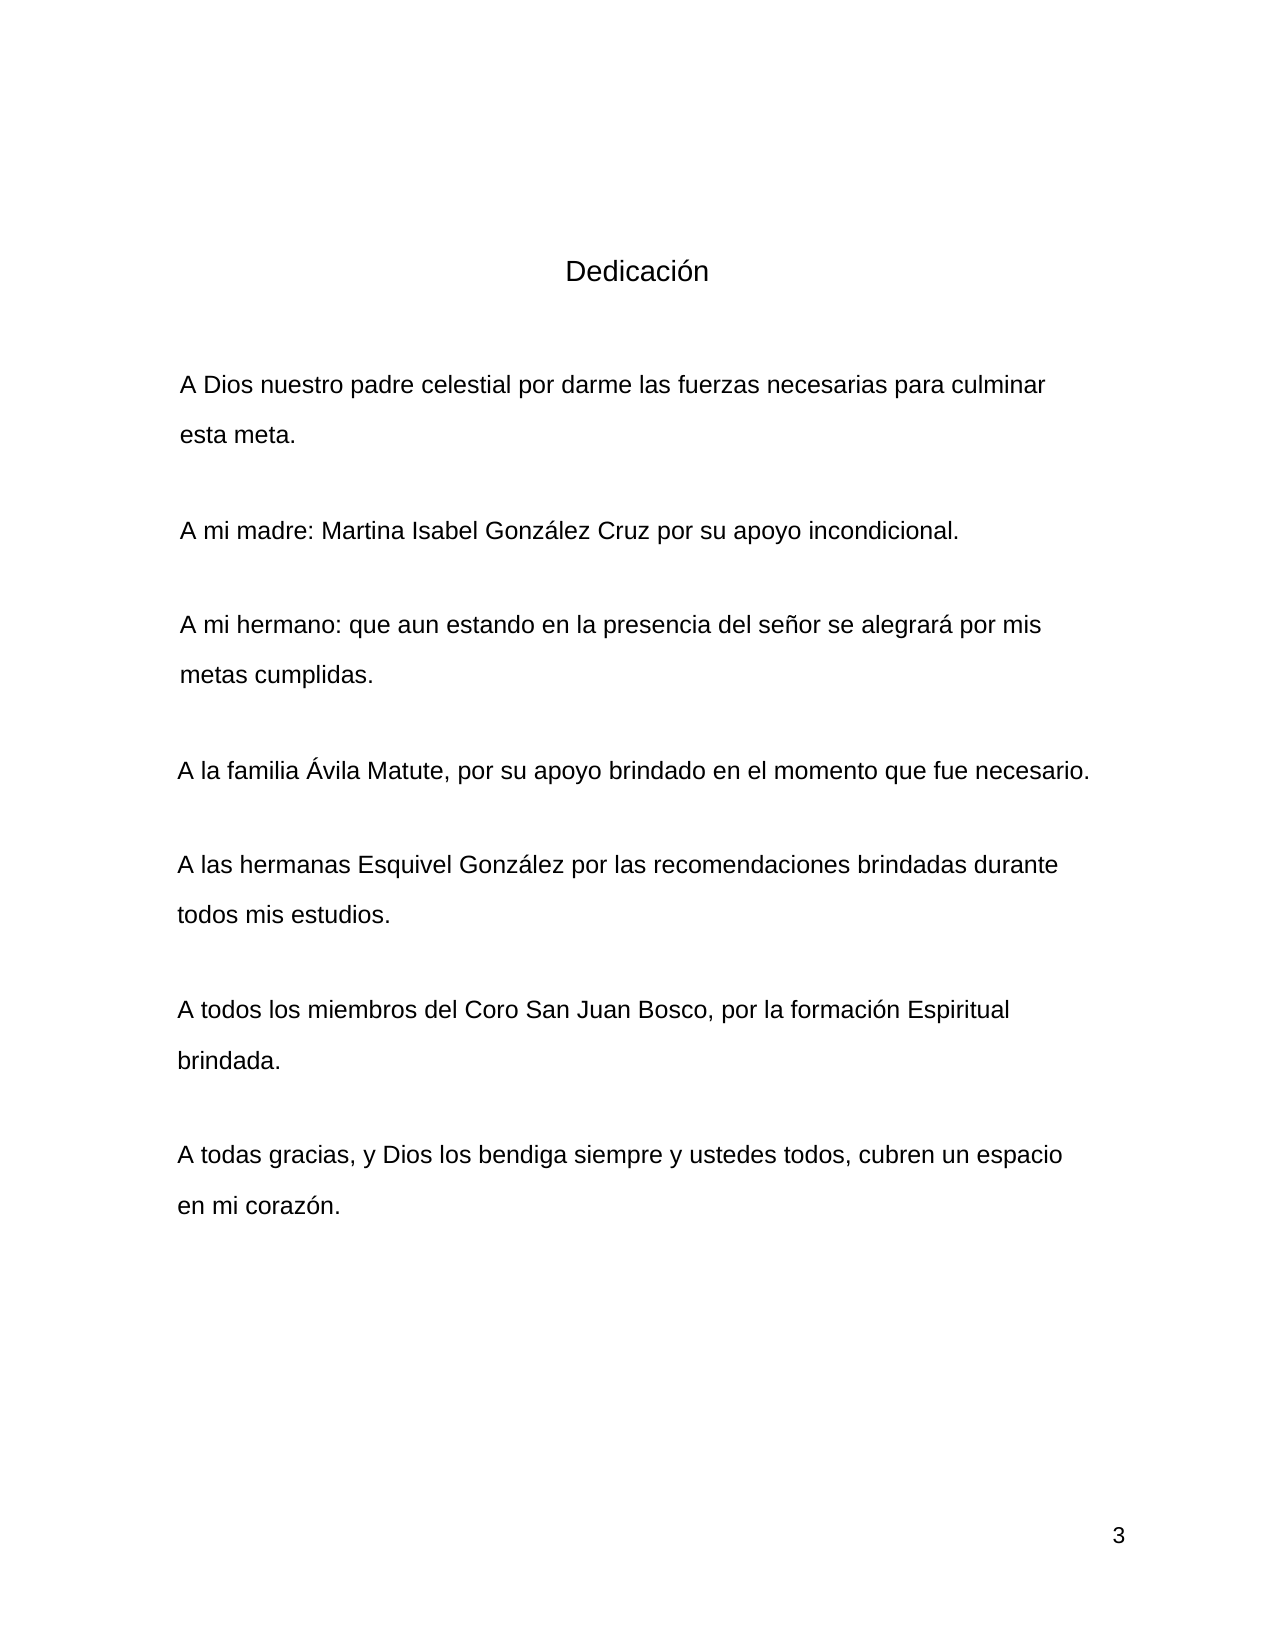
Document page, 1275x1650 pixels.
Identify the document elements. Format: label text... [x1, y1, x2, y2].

text brindada. [177, 1046, 1124, 1075]
text todos mis estudios. [177, 900, 1124, 929]
text Dedicación [150, 254, 1124, 288]
text A Dios nuestro padre celestial por darme las fuerzas necesarias para culminar [179, 370, 1097, 399]
text esta meta. [179, 421, 1124, 449]
text A la familia Ávila Matute, por su apoyo brindado en el momento que fue necesario. [177, 756, 1124, 785]
text metas cumplidas. [179, 660, 1124, 689]
text A todas gracias, y Dios los bendiga siempre y ustedes todos, cubren un espacio [177, 1140, 1096, 1169]
text en mi corazón. [177, 1191, 1124, 1220]
text A las hermanas Esquivel González por las recomendaciones brindadas durante [177, 850, 1097, 879]
text A todos los miembros del Coro San Juan Bosco, por la formación Espiritual [177, 995, 1099, 1024]
text A mi hermano: que aun estando en la presencia del señor se alegrará por mis [179, 610, 1096, 639]
text A mi madre: Martina Isabel González Cruz por su apoyo incondicional. [179, 516, 1124, 545]
